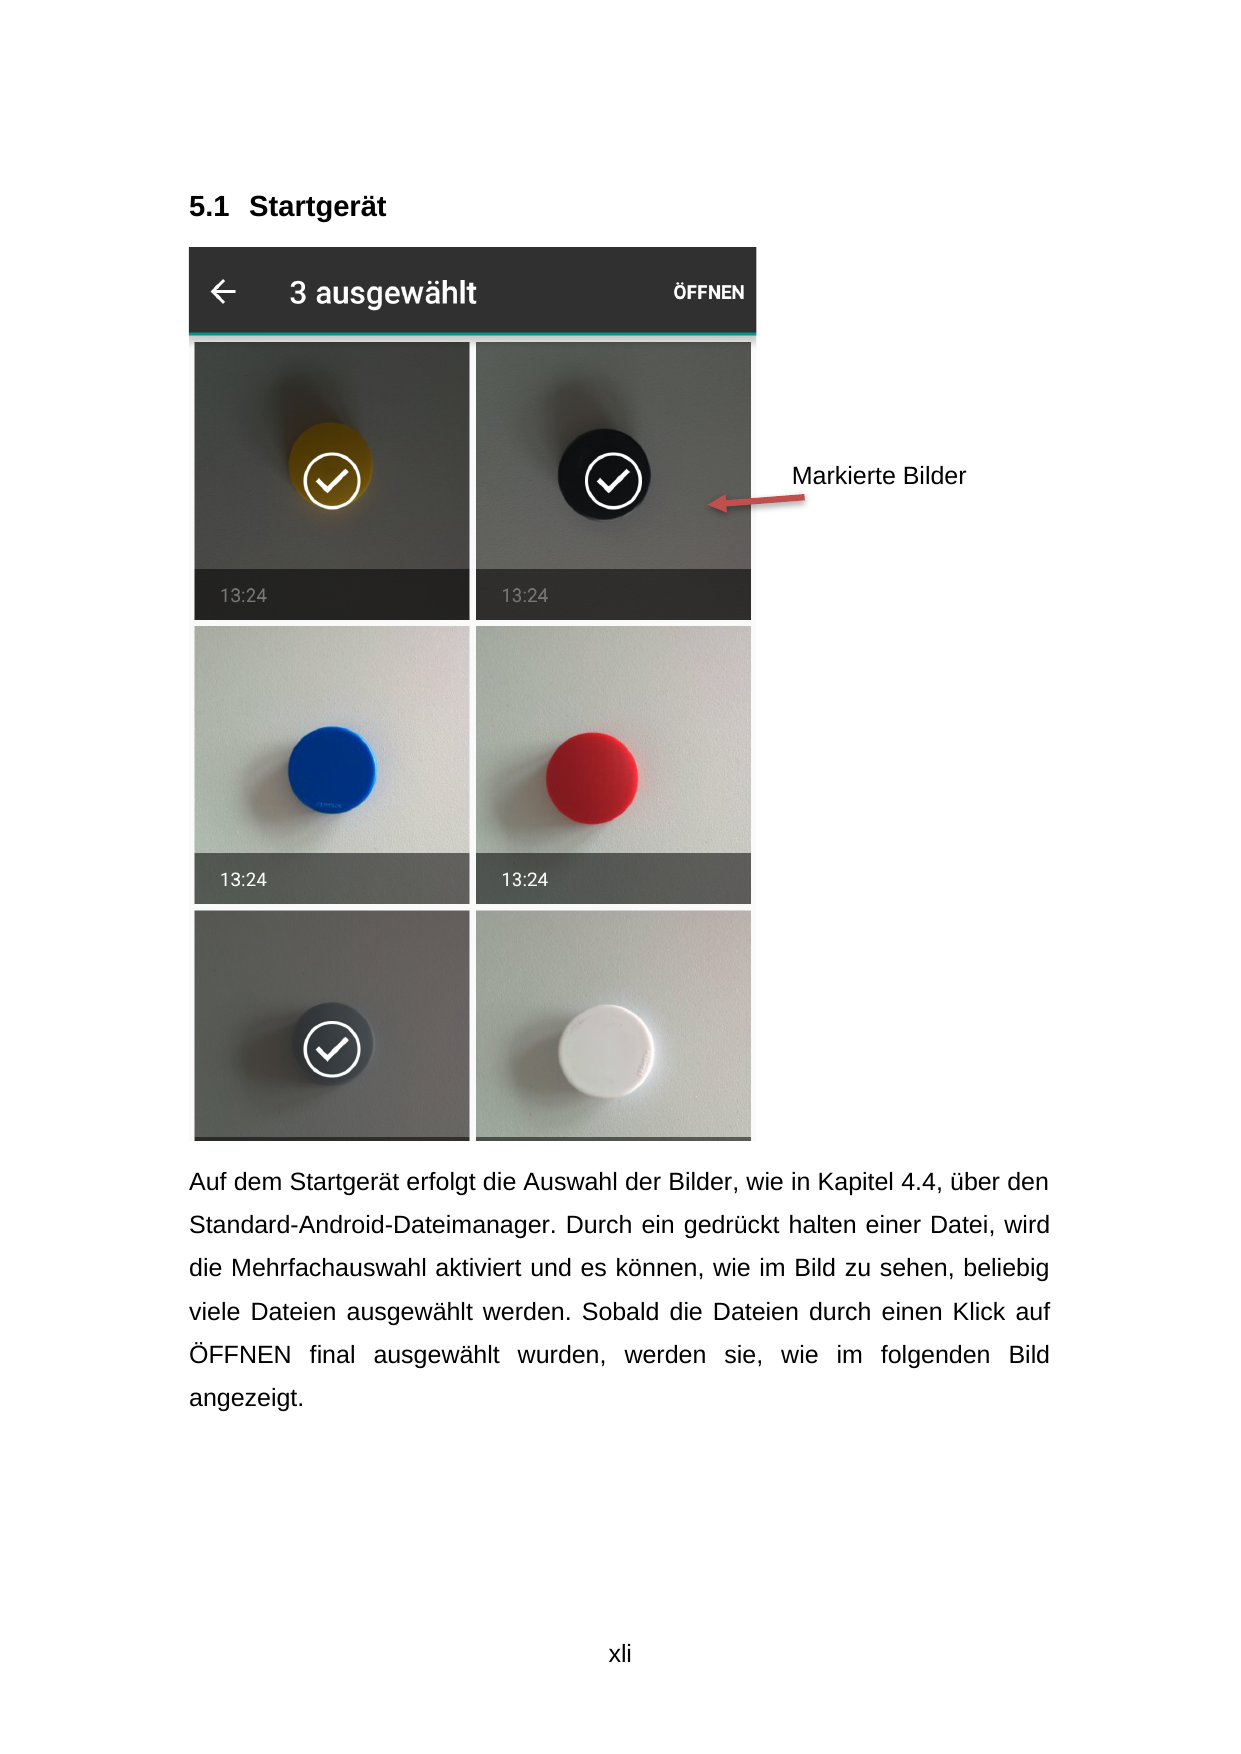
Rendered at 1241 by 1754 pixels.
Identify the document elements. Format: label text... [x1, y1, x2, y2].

text Auf dem Startgerät erfolgt die Auswahl der Bilder, wie in Kapitel 4.4, über den Standard-Android-Dateimanager. Durch ein gedrückt halten einer Datei, wird die Mehrfachauswahl aktiviert und es können, wie im Bild zu sehen, beliebig viele Dateien ausgewählt werden. Sobald die Dateien durch einen Klick auf ÖFFNEN final ausgewählt wurden, werden sie, wie im folgenden Bild angezeigt. [189, 1167, 1051, 1412]
picture [188, 247, 757, 1141]
subtitle Startgerät [189, 189, 1051, 222]
